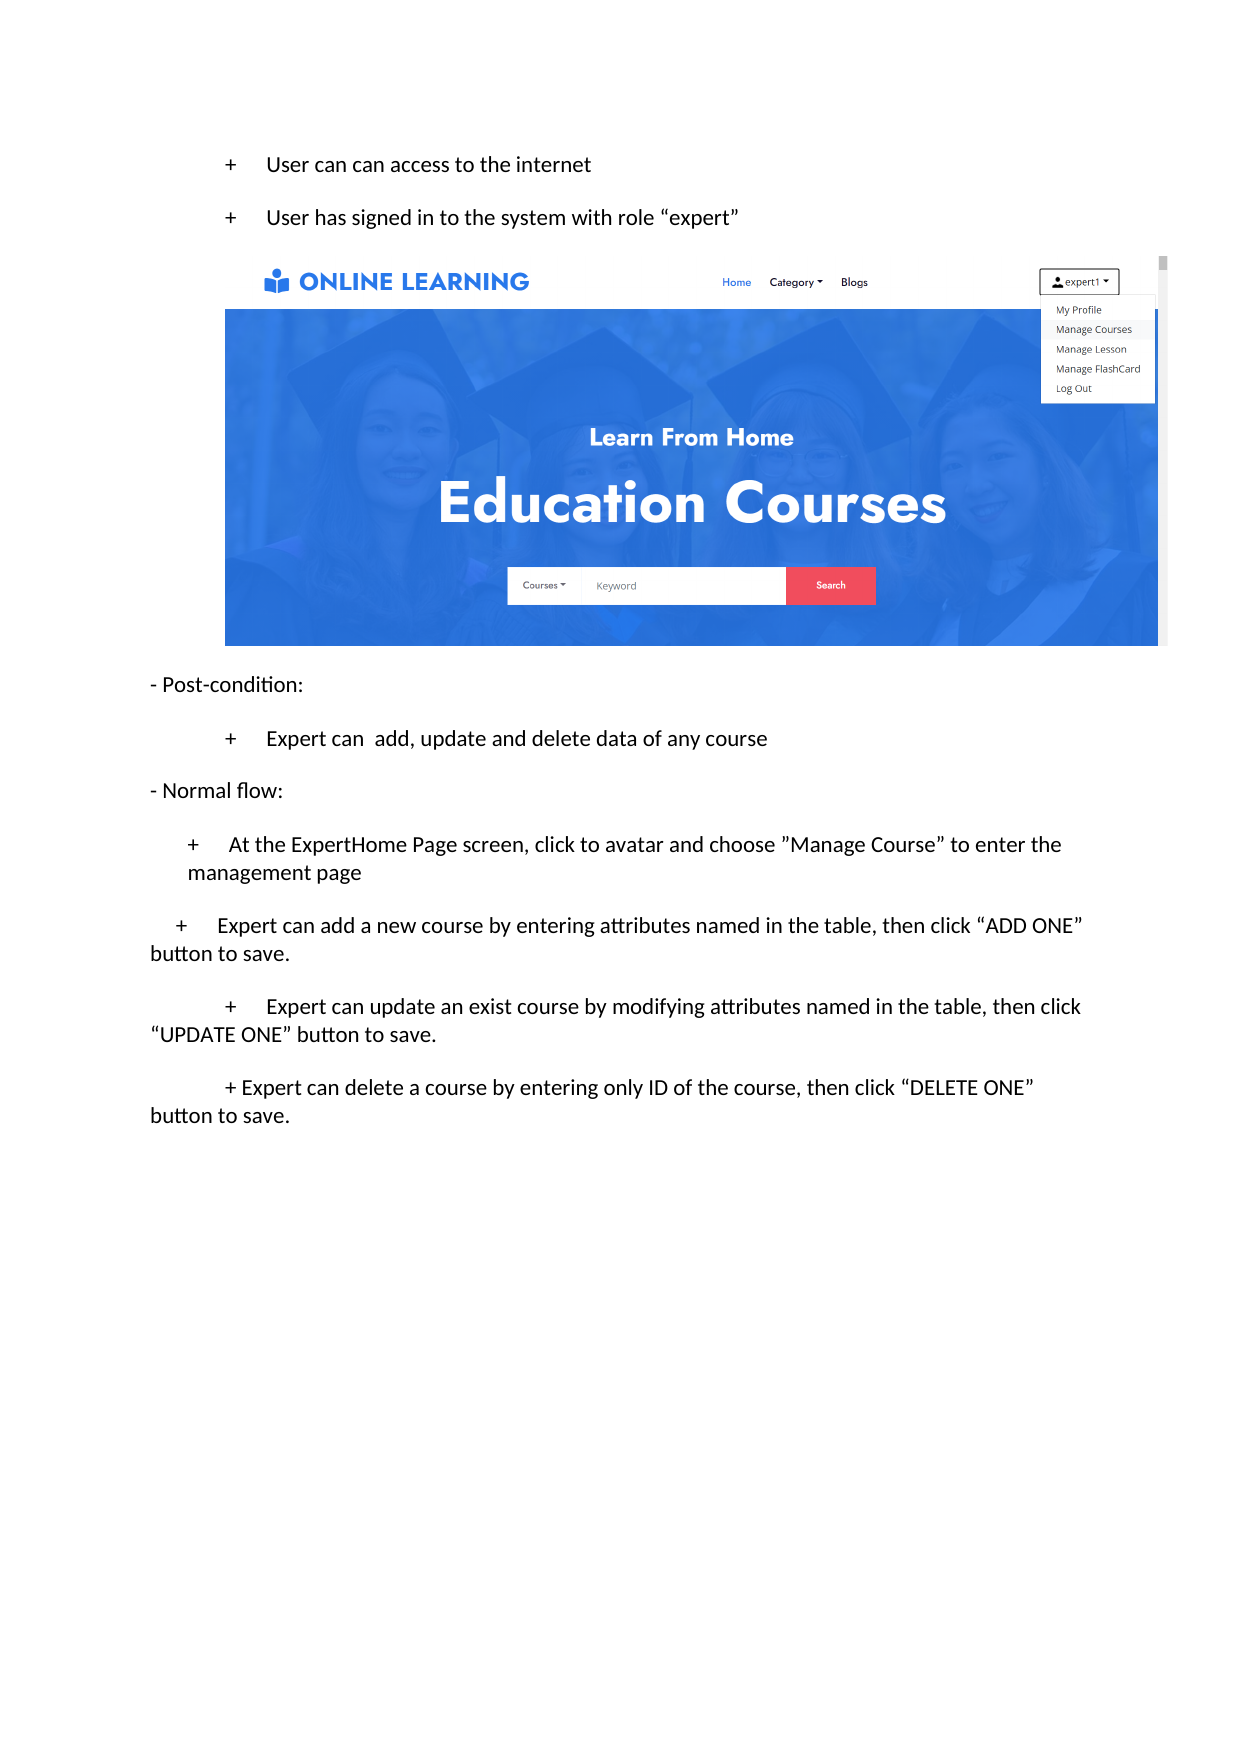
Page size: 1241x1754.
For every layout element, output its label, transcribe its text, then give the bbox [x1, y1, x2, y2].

text + Expert can update an exist course by modifying attributes named in the table, then click “UPDATE ONE” button to save. [150, 992, 1093, 1048]
text + Expert can add, update and delete data of any course [225, 724, 1093, 752]
text + Expert can add a new course by entering attributes named in the table, then click “ADD ONE” button to save. [150, 911, 1093, 967]
text - Post-condition: [150, 671, 1093, 699]
text + User can can access to the internet [225, 150, 1093, 178]
text + Expert can delete a course by entering only ID of the course, then click “DELETE ONE” button to save. [150, 1073, 1093, 1129]
picture [225, 256, 1168, 646]
text + At the ExpertHome Page screen, click to avatar and choose ”Manage Course” to enter the management page [187, 830, 1093, 886]
text + User has signed in to the system with role “expert” [225, 203, 1093, 231]
text - Normal flow: [150, 777, 1093, 805]
